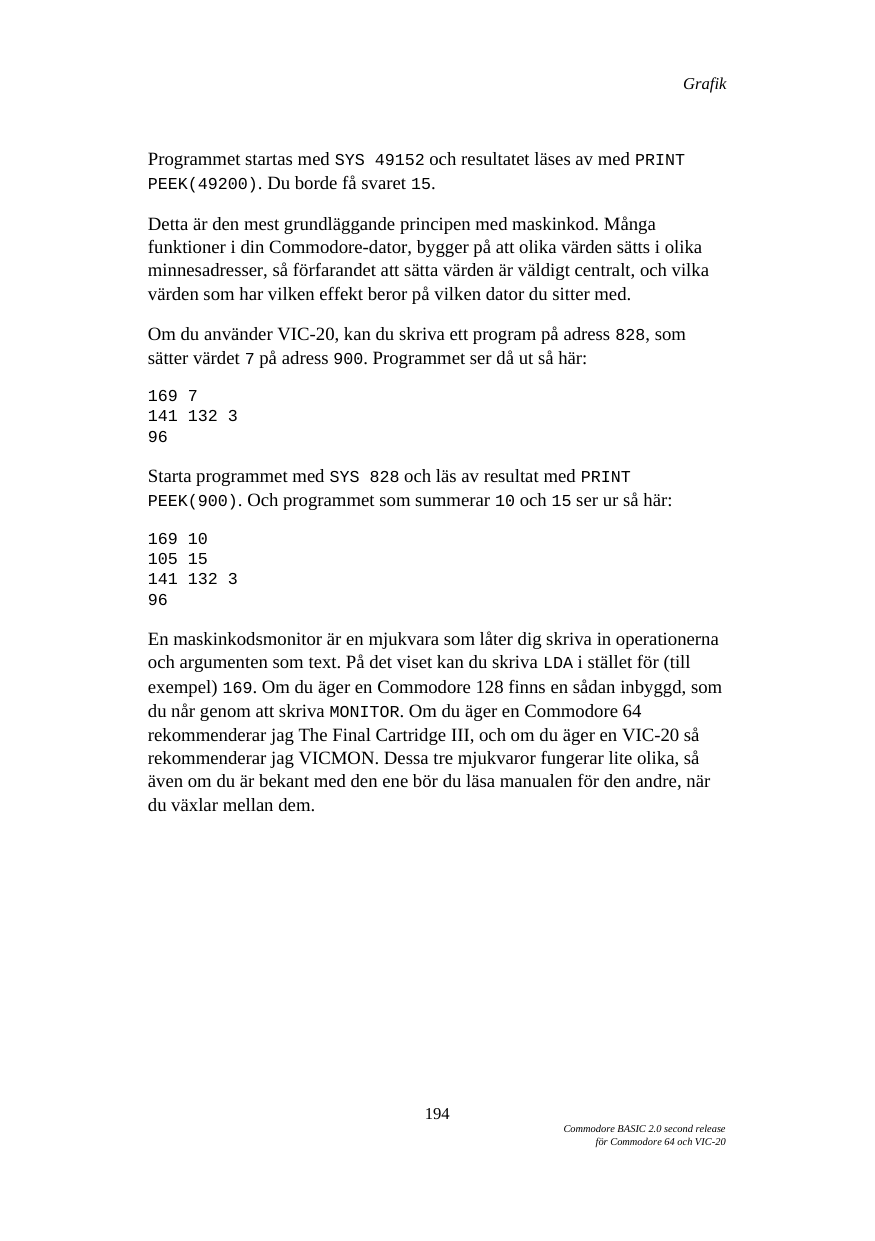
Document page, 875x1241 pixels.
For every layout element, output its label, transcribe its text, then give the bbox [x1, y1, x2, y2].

text En maskinkodsmonitor är en mjukvara som låter dig skriva in operationerna och argumenten som text. På det viset kan du skriva LDA i stället för (till exempel) 169. Om du äger en Commodore 128 finns en sådan inbyggd, som du når genom att skriva MONITOR. Om du äger en Commodore 64 rekommenderar jag The Final Cartridge III, och om du äger en VIC-20 så rekommenderar jag VICMON. Dessa tre mjukvaror fungerar lite olika, så även om du är bekant med den ene bör du läsa manualen för den andre, när du växlar mellan dem. [148, 628, 726, 815]
text Starta programmet med SYS 828 och läs av resultat med PRINT PEEK(900). Och programmet som summerar 10 och 15 ser ur så här: [148, 465, 726, 512]
text Om du använder VIC-20, kan du skriva ett program på adress 828, som sätter värdet 7 på adress 900. Programmet ser då ut så här: [148, 322, 726, 369]
text 169 7 141 132 3 96 [148, 387, 726, 447]
text Detta är den mest grundläggande principen med maskinkod. Många funktioner i din Commodore-dator, bygger på att olika värden sätts i olika minnesadresser, så förfarandet att sätta värden är väldigt centralt, och vilka värden som har vilken effekt beror på vilken dator du sitter med. [148, 213, 726, 304]
text Programmet startas med SYS 49152 och resultatet läses av med PRINT PEEK(49200). Du borde få svaret 15. [148, 148, 726, 194]
text 169 10 105 15 141 132 3 96 [148, 530, 726, 610]
